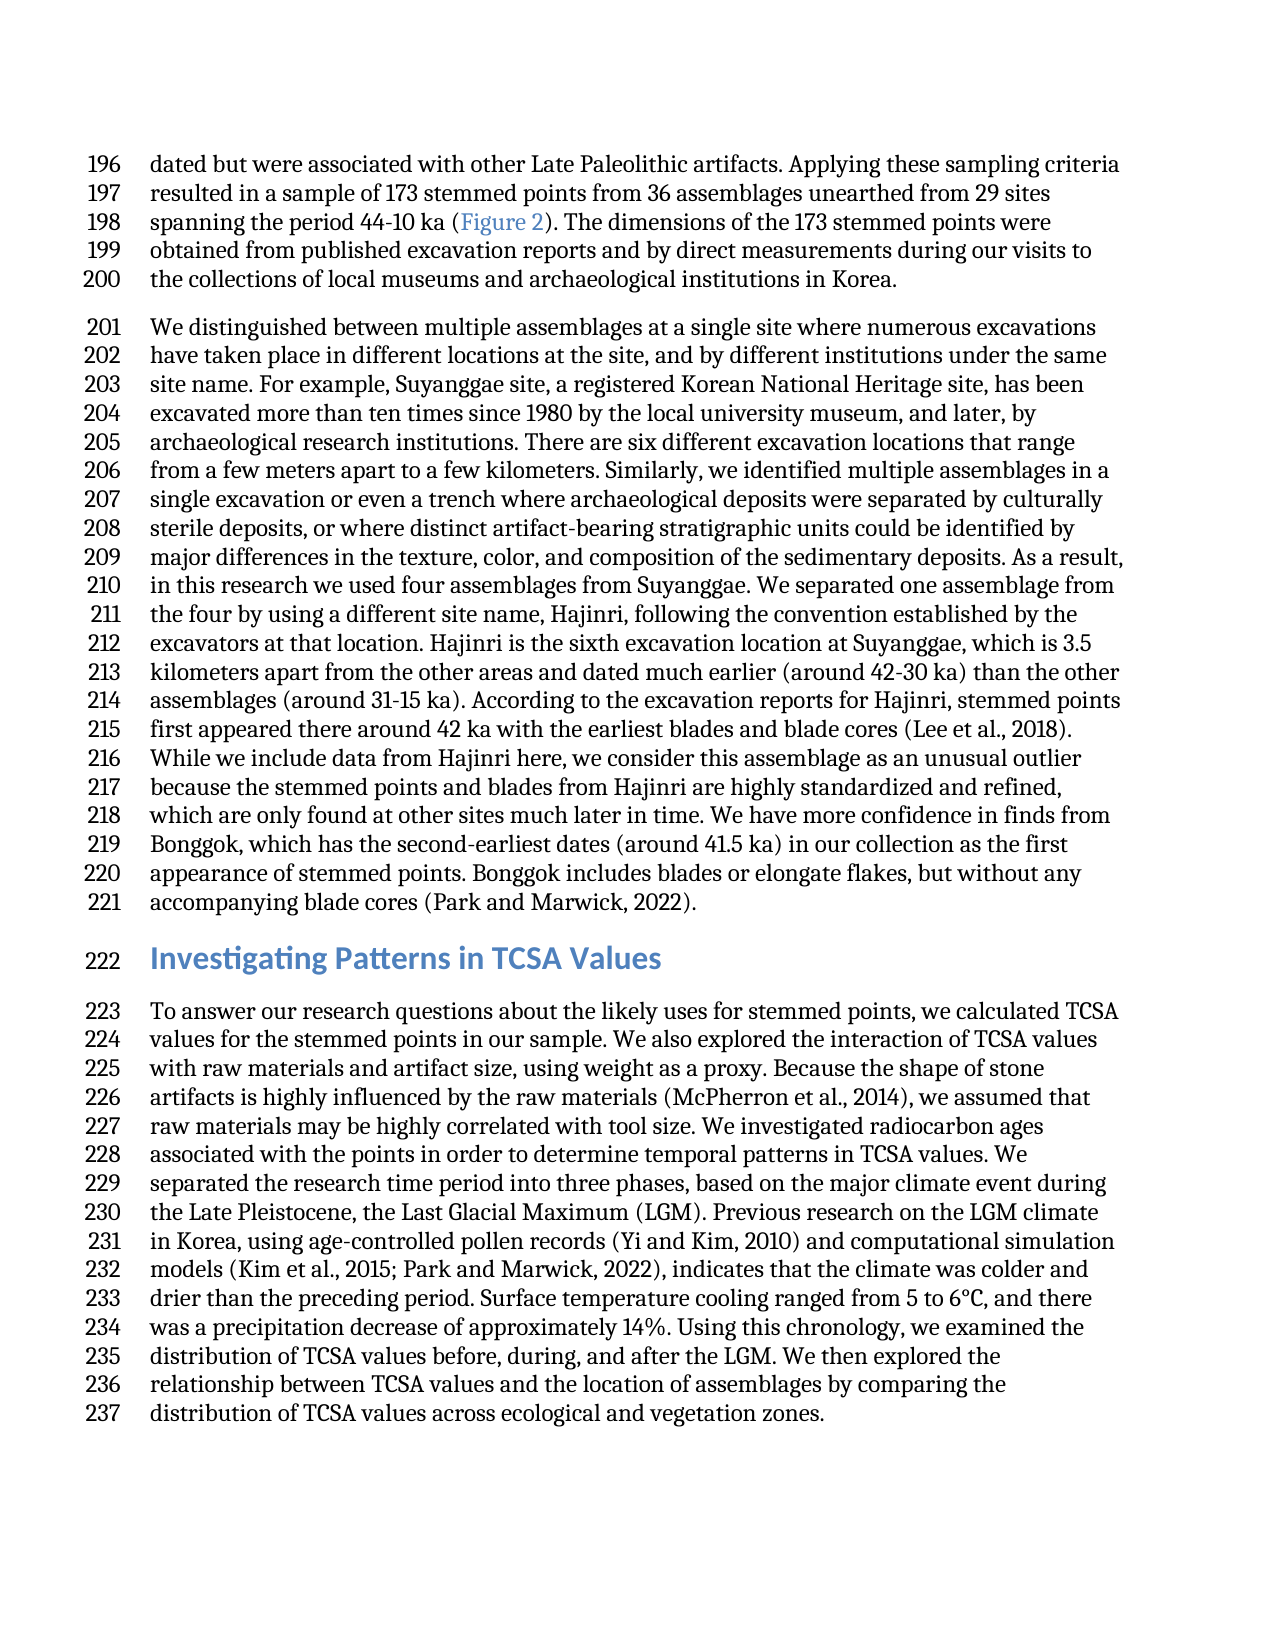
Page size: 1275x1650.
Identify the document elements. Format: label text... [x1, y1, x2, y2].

subtitle Investigating Patterns in TCSA Values [150, 937, 1125, 978]
text To answer our research questions about the likely uses for stemmed points, we calculated TCSA values for the stemmed points in our sample. We also explored the interaction of TCSA values with raw materials and artifact size, using weight as a proxy. Because the shape of stone artifacts is highly influenced by the raw materials (McPherron et al., 2014), we assumed that raw materials may be highly correlated with tool size. We investigated radiocarbon ages associated with the points in order to determine temporal patterns in TCSA values. We separated the research time period into three phases, based on the major climate event during the Late Pleistocene, the Last Glacial Maximum (LGM). Previous research on the LGM climate in Korea, using age-controlled pollen records (Yi and Kim, 2010) and computational simulation models (Kim et al., 2015; Park and Marwick, 2022), indicates that the climate was colder and drier than the preceding period. Surface temperature cooling ranged from 5 to 6°C, and there was a precipitation decrease of approximately 14%. Using this chronology, we examined the distribution of TCSA values before, during, and after the LGM. We then explored the relationship between TCSA values and the location of assemblages by comparing the distribution of TCSA values across ecological and vegetation zones. [150, 997, 1125, 1428]
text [150, 150, 1125, 294]
text We distinguished between multiple assemblages at a single site where numerous excavations have taken place in different locations at the site, and by different institutions under the same site name. For example, Suyanggae site, a registered Korean National Heritage site, has been excavated more than ten times since 1980 by the local university museum, and later, by archaeological research institutions. There are six different excavation locations that range from a few meters apart to a few kilometers. Similarly, we identified multiple assemblages in a single excavation or even a trench where archaeological deposits were separated by culturally sterile deposits, or where distinct artifact-bearing stratigraphic units could be identified by major differences in the texture, color, and composition of the sedimentary deposits. As a result, in this research we used four assemblages from Suyanggae. We separated one assemblage from the four by using a different site name, Hajinri, following the convention established by the excavators at that location. Hajinri is the sixth excavation location at Suyanggae, which is 3.5 kilometers apart from the other areas and dated much earlier (around 42-30 ka) than the other assemblages (around 31-15 ka). According to the excavation reports for Hajinri, stemmed points first appeared there around 42 ka with the earliest blades and blade cores (Lee et al., 2018). While we include data from Hajinri here, we consider this assemblage as an unusual outlier because the stemmed points and blades from Hajinri are highly standardized and refined, which are only found at other sites much later in time. We have more confidence in finds from Bonggok, which has the second-earliest dates (around 41.5 ka) in our collection as the first appearance of stemmed points. Bonggok includes blades or elongate flakes, but without any accompanying blade cores (Park and Marwick, 2022). [150, 312, 1125, 916]
